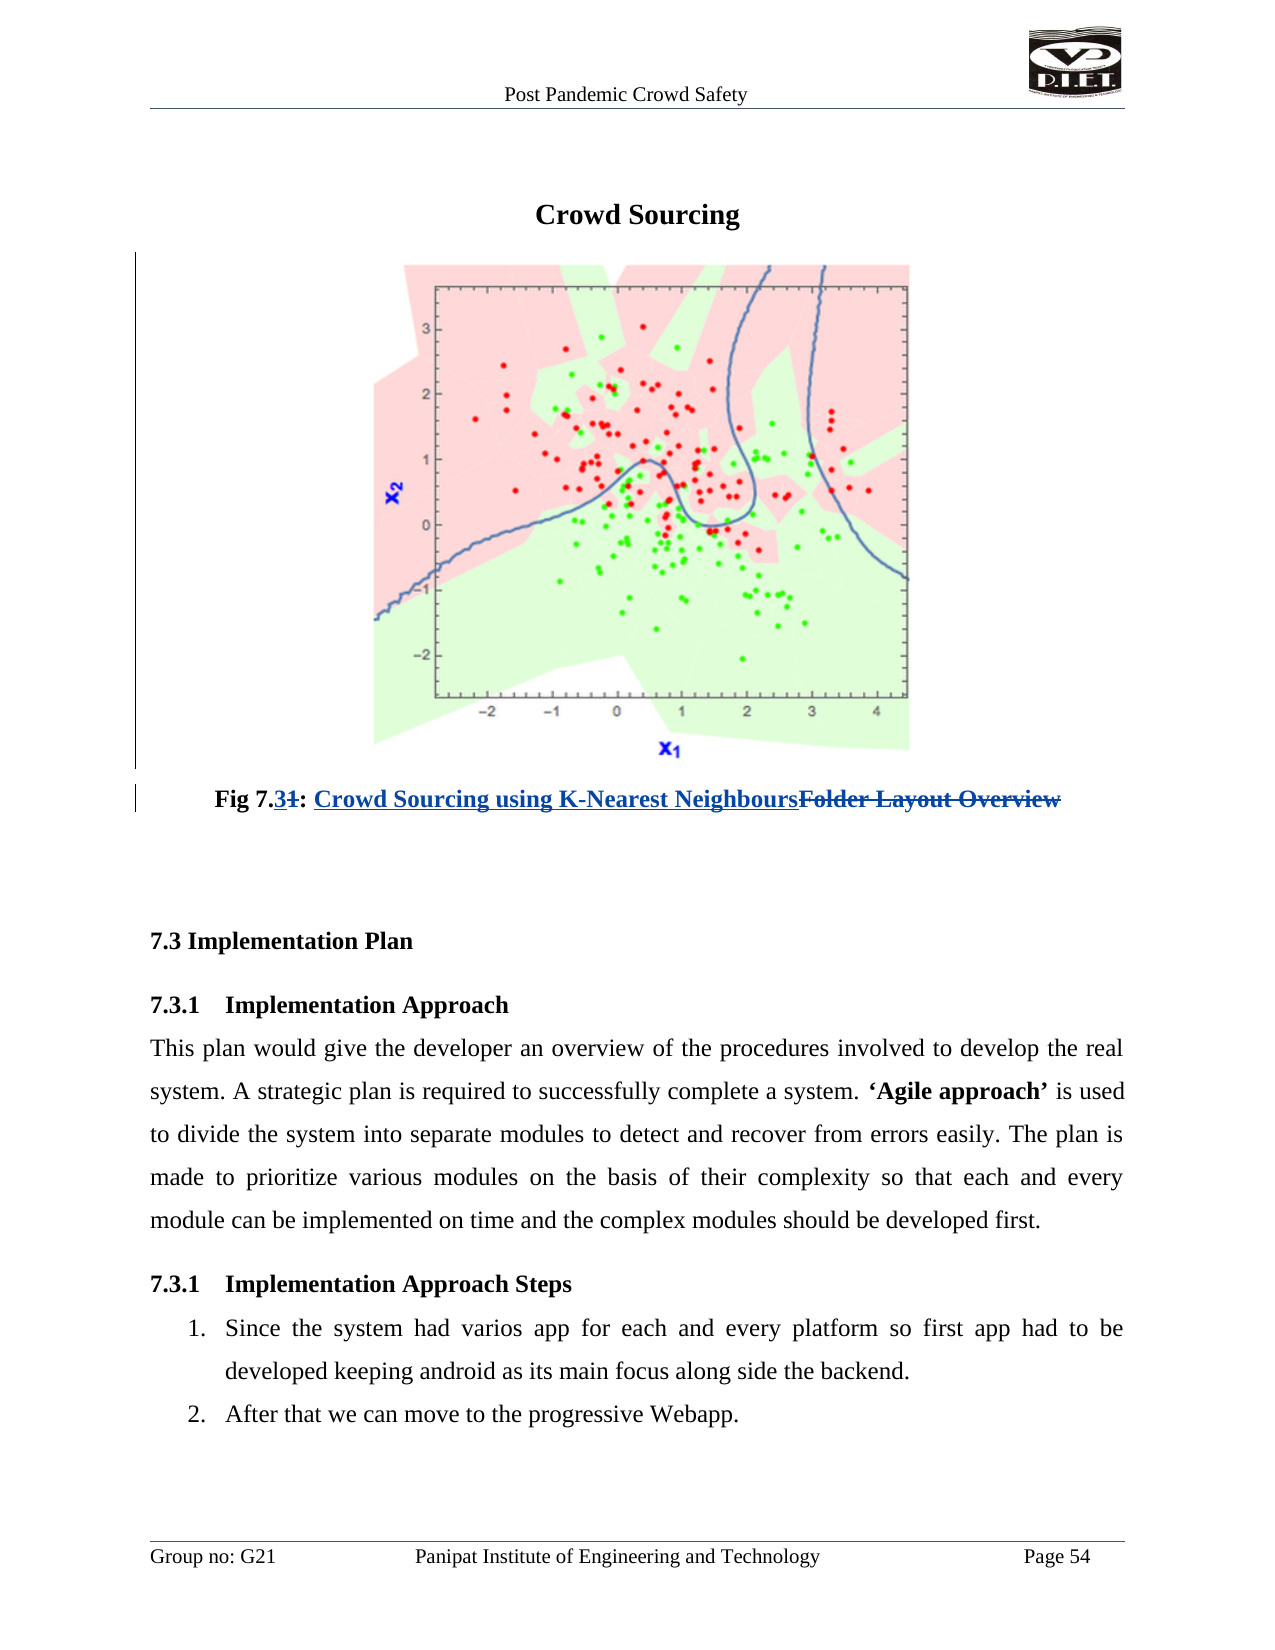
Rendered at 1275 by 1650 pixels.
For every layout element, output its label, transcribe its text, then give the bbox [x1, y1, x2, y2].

text 7.3 Implementation Plan [150, 926, 1125, 955]
text Fig 7.: [150, 784, 1125, 812]
picture [355, 251, 920, 770]
subtitle 7.3.1 Implementation Approach Steps [150, 1269, 1125, 1298]
text Crowd Sourcing [150, 197, 1125, 231]
text This plan would give the developer an overview of the procedures involved to develop the real system. A strategic plan is required to successfully complete a system. ‘Agile approach’ is used to divide the system into separate modules to detect and recover from errors easily. The plan is made to prioritize various modules on the basis of their complexity so that each and every module can be implemented on time and the complex modules should be developed first. [150, 1033, 1125, 1234]
list Since the system had varios app for each and every platform so first app had to be developed keeping android as its main focus along side the backend. [187, 1313, 1125, 1384]
picture [1029, 23, 1122, 101]
subtitle 7.3.1 Implementation Approach [150, 990, 1125, 1019]
list After that we can move to the progressive Webapp. [187, 1399, 1125, 1428]
